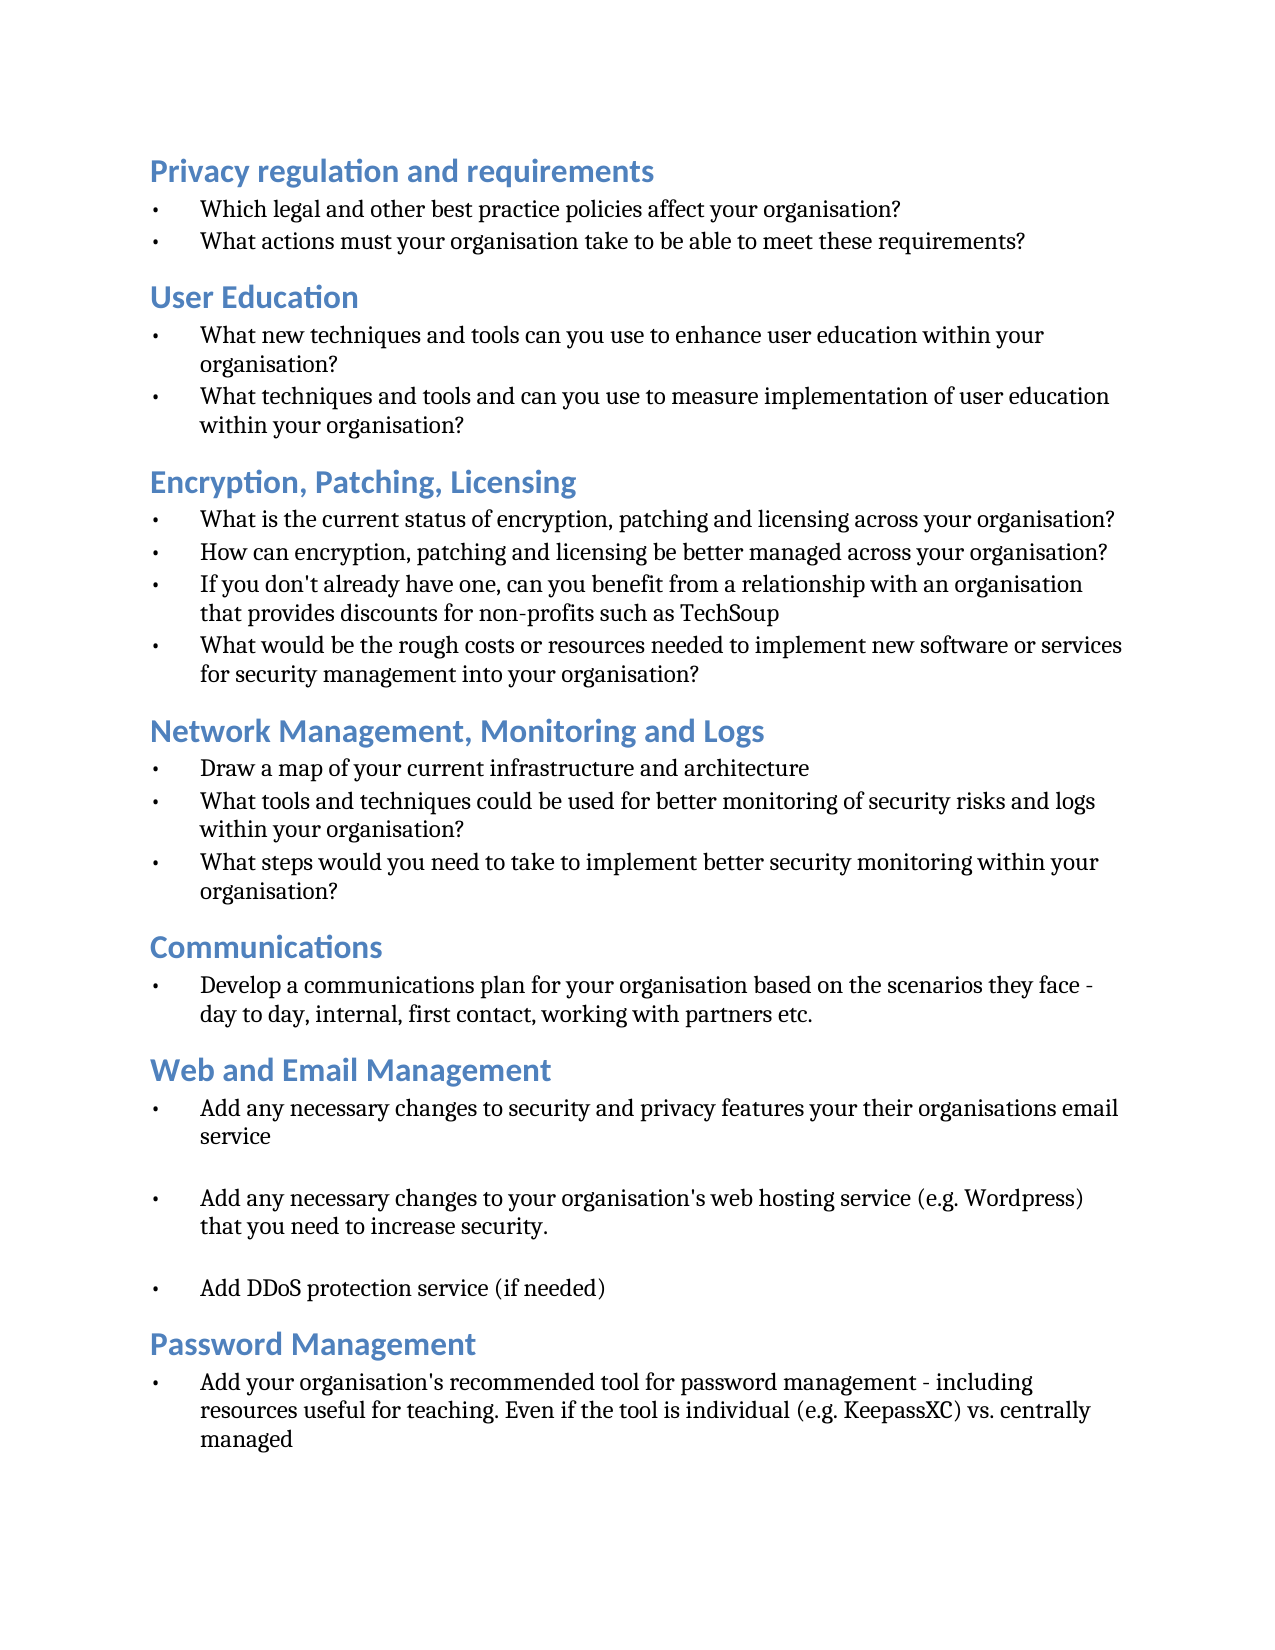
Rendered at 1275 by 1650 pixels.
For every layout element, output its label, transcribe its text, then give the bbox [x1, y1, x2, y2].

subtitle Encryption, Patching, Licensing [150, 461, 1125, 501]
list What would be the rough costs or resources needed to implement new software or services for security management into your organisation? [150, 631, 1125, 689]
list If you don't already have one, can you benefit from a relationship with an organisation that provides discounts for non-profits such as TechSoup [150, 570, 1125, 628]
list What is the current status of encryption, patching and licensing across your organisation? [150, 505, 1125, 534]
list How can encryption, patching and licensing be better managed across your organisation? [150, 538, 1125, 566]
list Develop a communications plan for your organisation based on the scenarios they face - day to day, internal, first contact, working with partners etc. [150, 971, 1125, 1028]
list Add any necessary changes to security and privacy features your their organisations email service [150, 1093, 1125, 1180]
subtitle Web and Email Management [150, 1049, 1125, 1090]
list What actions must your organisation take to be able to meet these requirements? [150, 227, 1125, 256]
subtitle Communications [150, 926, 1125, 967]
list What techniques and tools and can you use to measure implementation of user education within your organisation? [150, 382, 1125, 440]
subtitle User Education [150, 277, 1125, 317]
list What tools and techniques could be used for better monitoring of security risks and logs within your organisation? [150, 787, 1125, 844]
list Add any necessary changes to your organisation's web hosting service (e.g. Wordpress) that you need to increase security. [150, 1183, 1125, 1270]
list What steps would you need to take to implement better security monitoring within your organisation? [150, 848, 1125, 905]
list Draw a map of your current infrastructure and architecture [150, 754, 1125, 783]
list What new techniques and tools can you use to enhance user education within your organisation? [150, 321, 1125, 378]
subtitle Password Management [150, 1323, 1125, 1364]
list Which legal and other best practice policies affect your organisation? [150, 194, 1125, 223]
subtitle Privacy regulation and requirements [150, 150, 1125, 191]
list Add DDoS protection service (if needed) [150, 1273, 1125, 1302]
list Add your organisation's recommended tool for password management - including resources useful for teaching. Even if the tool is individual (e.g. KeepassXC) vs. centrally managed [150, 1368, 1125, 1454]
subtitle Network Management, Monitoring and Logs [150, 710, 1125, 750]
